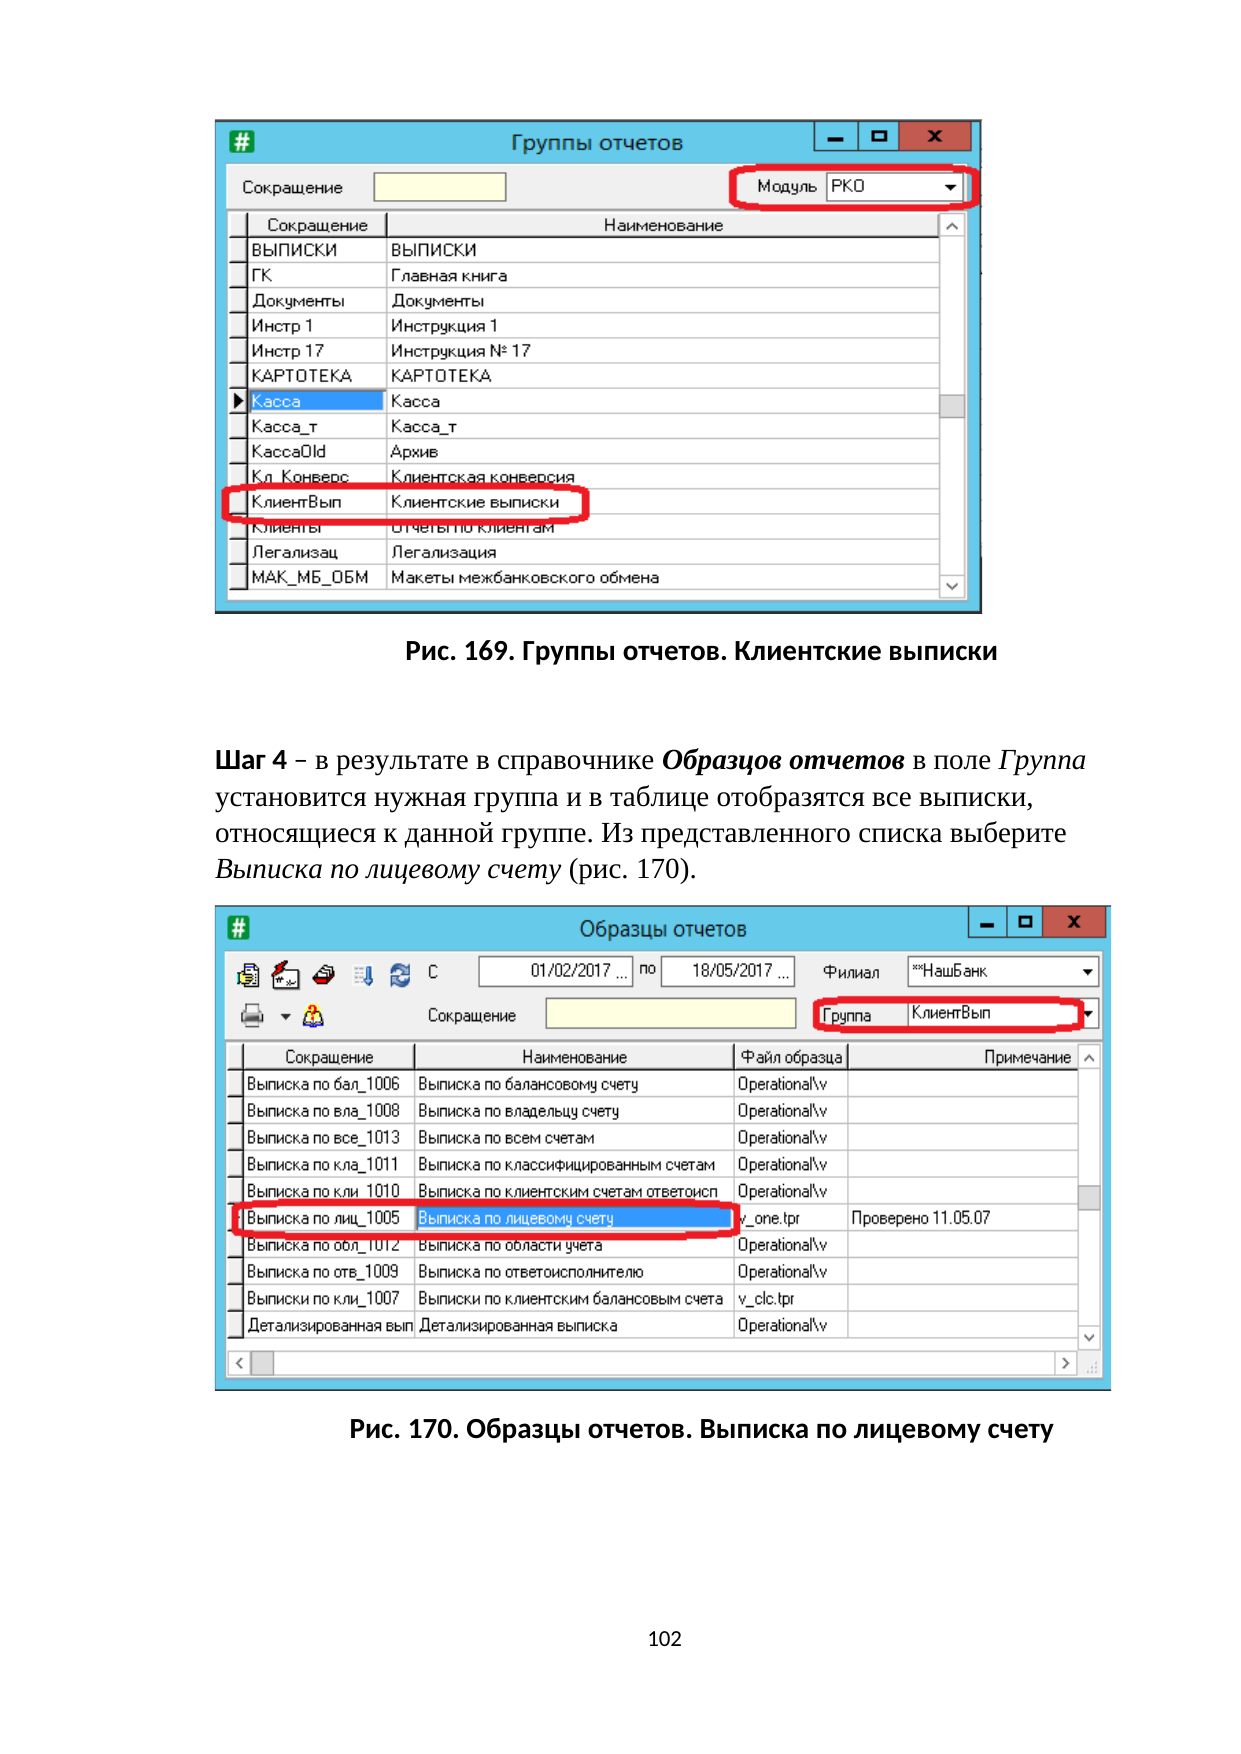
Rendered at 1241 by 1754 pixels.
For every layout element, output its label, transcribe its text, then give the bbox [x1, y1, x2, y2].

picture [214, 118, 983, 614]
list Рис. 169. Группы отчетов. Клиентские выписки [252, 632, 1152, 668]
text Шаг 4 – в результате в справочнике Образцов отчетов в поле Группа установится нужная группа и в таблице отобразятся все выписки, относящиеся к данной группе. Из представленного списка выберите Выписка по лицевому счету (рис. 170). [215, 741, 1152, 885]
picture [214, 904, 1112, 1391]
list Рис. 170. Образцы отчетов. Выписка по лицевому счету [252, 1410, 1152, 1445]
